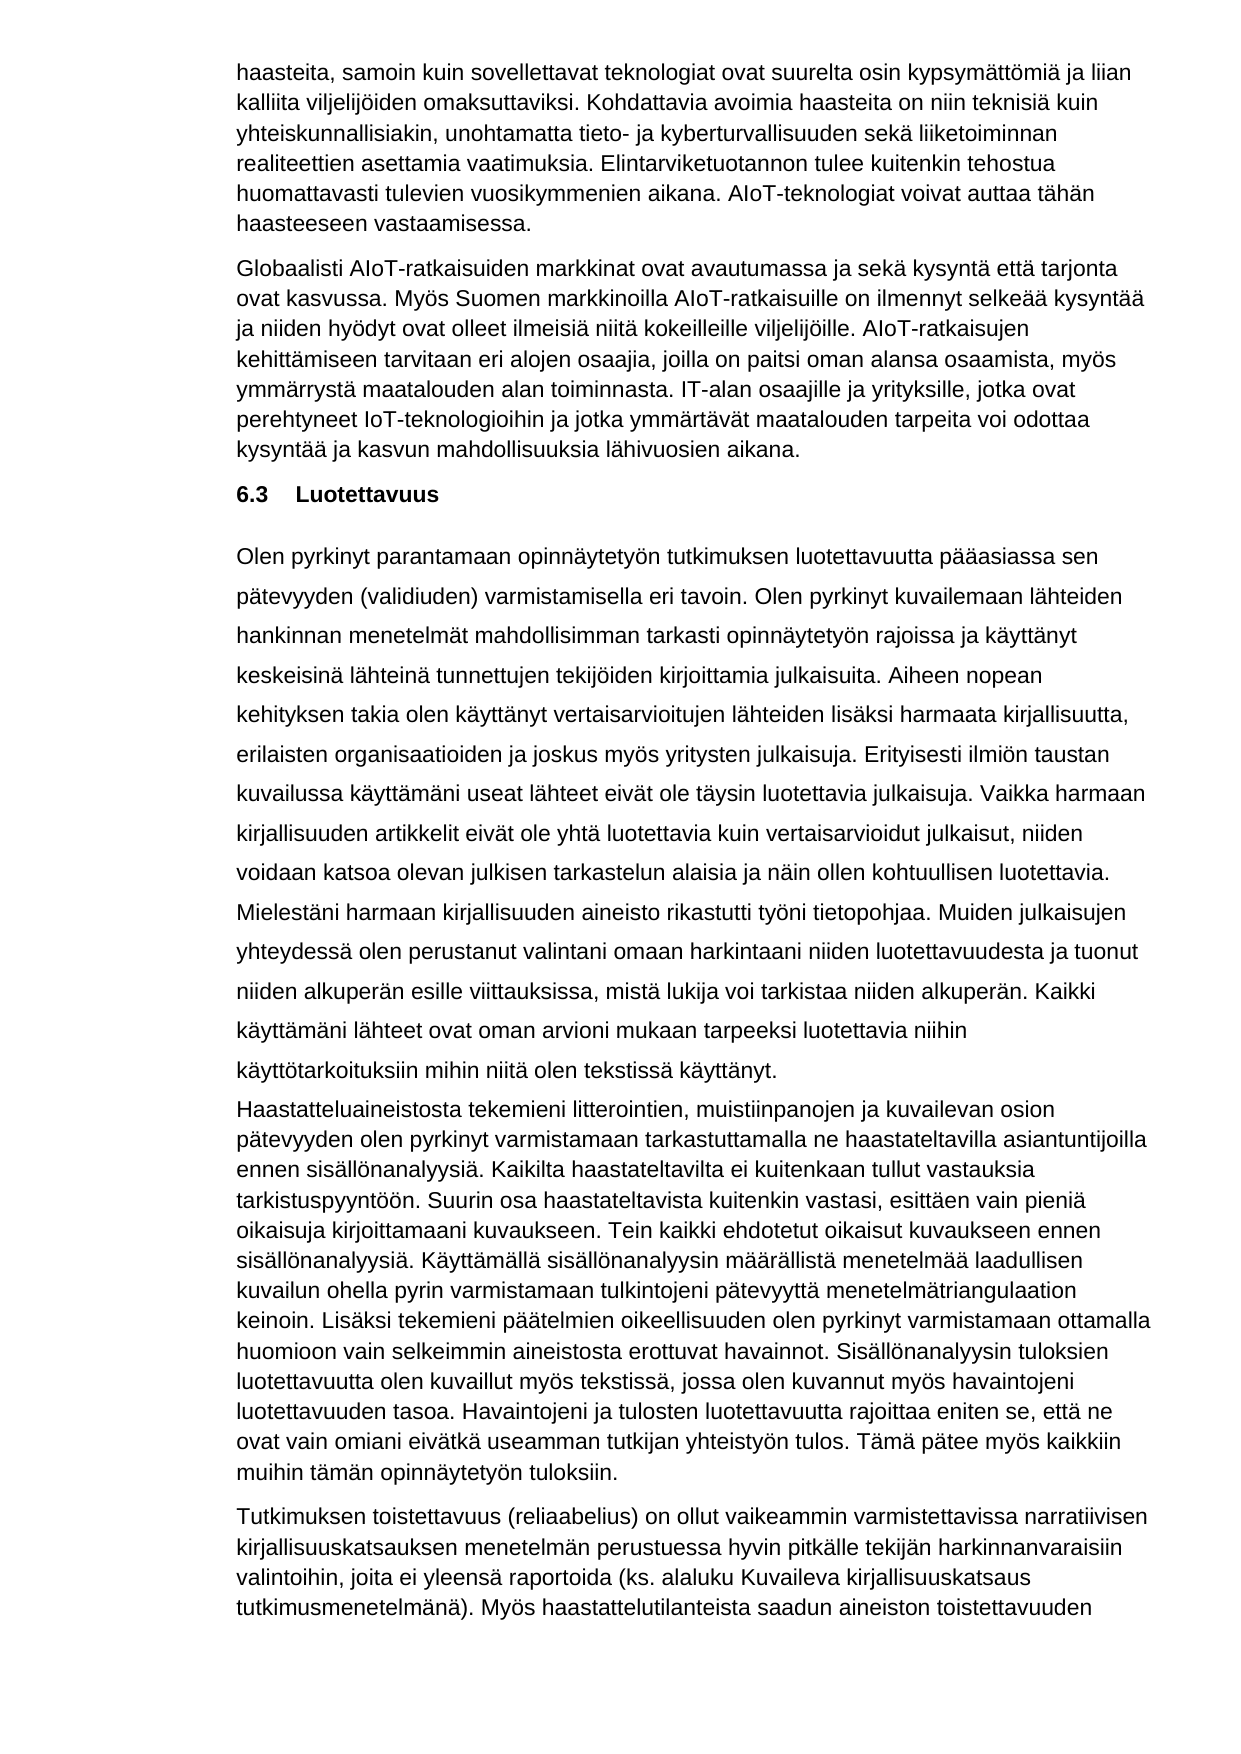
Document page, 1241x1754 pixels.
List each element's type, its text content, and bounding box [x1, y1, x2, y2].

text Haastatteluaineistosta tekemieni litterointien, muistiinpanojen ja kuvailevan osion pätevyyden olen pyrkinyt varmistamaan tarkastuttamalla ne haastateltavilla asiantuntijoilla ennen sisällönanalyysiä. Kaikilta haastateltavilta ei kuitenkaan tullut vastauksia tarkistuspyyntöön. Suurin osa haastateltavista kuitenkin vastasi, esittäen vain pieniä oikaisuja kirjoittamaani kuvaukseen. Tein kaikki ehdotetut oikaisut kuvaukseen ennen sisällönanalyysiä. Käyttämällä sisällönanalyysin määrällistä menetelmää laadullisen kuvailun ohella pyrin varmistamaan tulkintojeni pätevyyttä menetelmätriangulaation keinoin. Lisäksi tekemieni päätelmien oikeellisuuden olen pyrkinyt varmistamaan ottamalla huomioon vain selkeimmin aineistosta erottuvat havainnot. Sisällönanalyysin tuloksien luotettavuutta olen kuvaillut myös tekstissä, jossa olen kuvannut myös havaintojeni luotettavuuden tasoa. Havaintojeni ja tulosten luotettavuutta rajoittaa eniten se, että ne ovat vain omiani eivätkä useamman tutkijan yhteistyön tulos. Tämä pätee myös kaikkiin muihin tämän opinnäytetyön tuloksiin. [236, 1096, 1152, 1485]
subtitle Luotettavuus [236, 481, 1152, 507]
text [236, 1503, 1152, 1620]
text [236, 59, 1152, 236]
text Globaalisti AIoT-ratkaisuiden markkinat ovat avautumassa ja sekä kysyntä että tarjonta ovat kasvussa. Myös Suomen markkinoilla AIoT-ratkaisuille on ilmennyt selkeää kysyntää ja niiden hyödyt ovat olleet ilmeisiä niitä kokeilleille viljelijöille. AIoT-ratkaisujen kehittämiseen tarvitaan eri alojen osaajia, joilla on paitsi oman alansa osaamista, myös ymmärrystä maatalouden alan toiminnasta. IT-alan osaajille ja yrityksille, jotka ovat perehtyneet IoT-teknologioihin ja jotka ymmärtävät maatalouden tarpeita voi odottaa kysyntää ja kasvun mahdollisuuksia lähivuosien aikana. [236, 255, 1152, 462]
